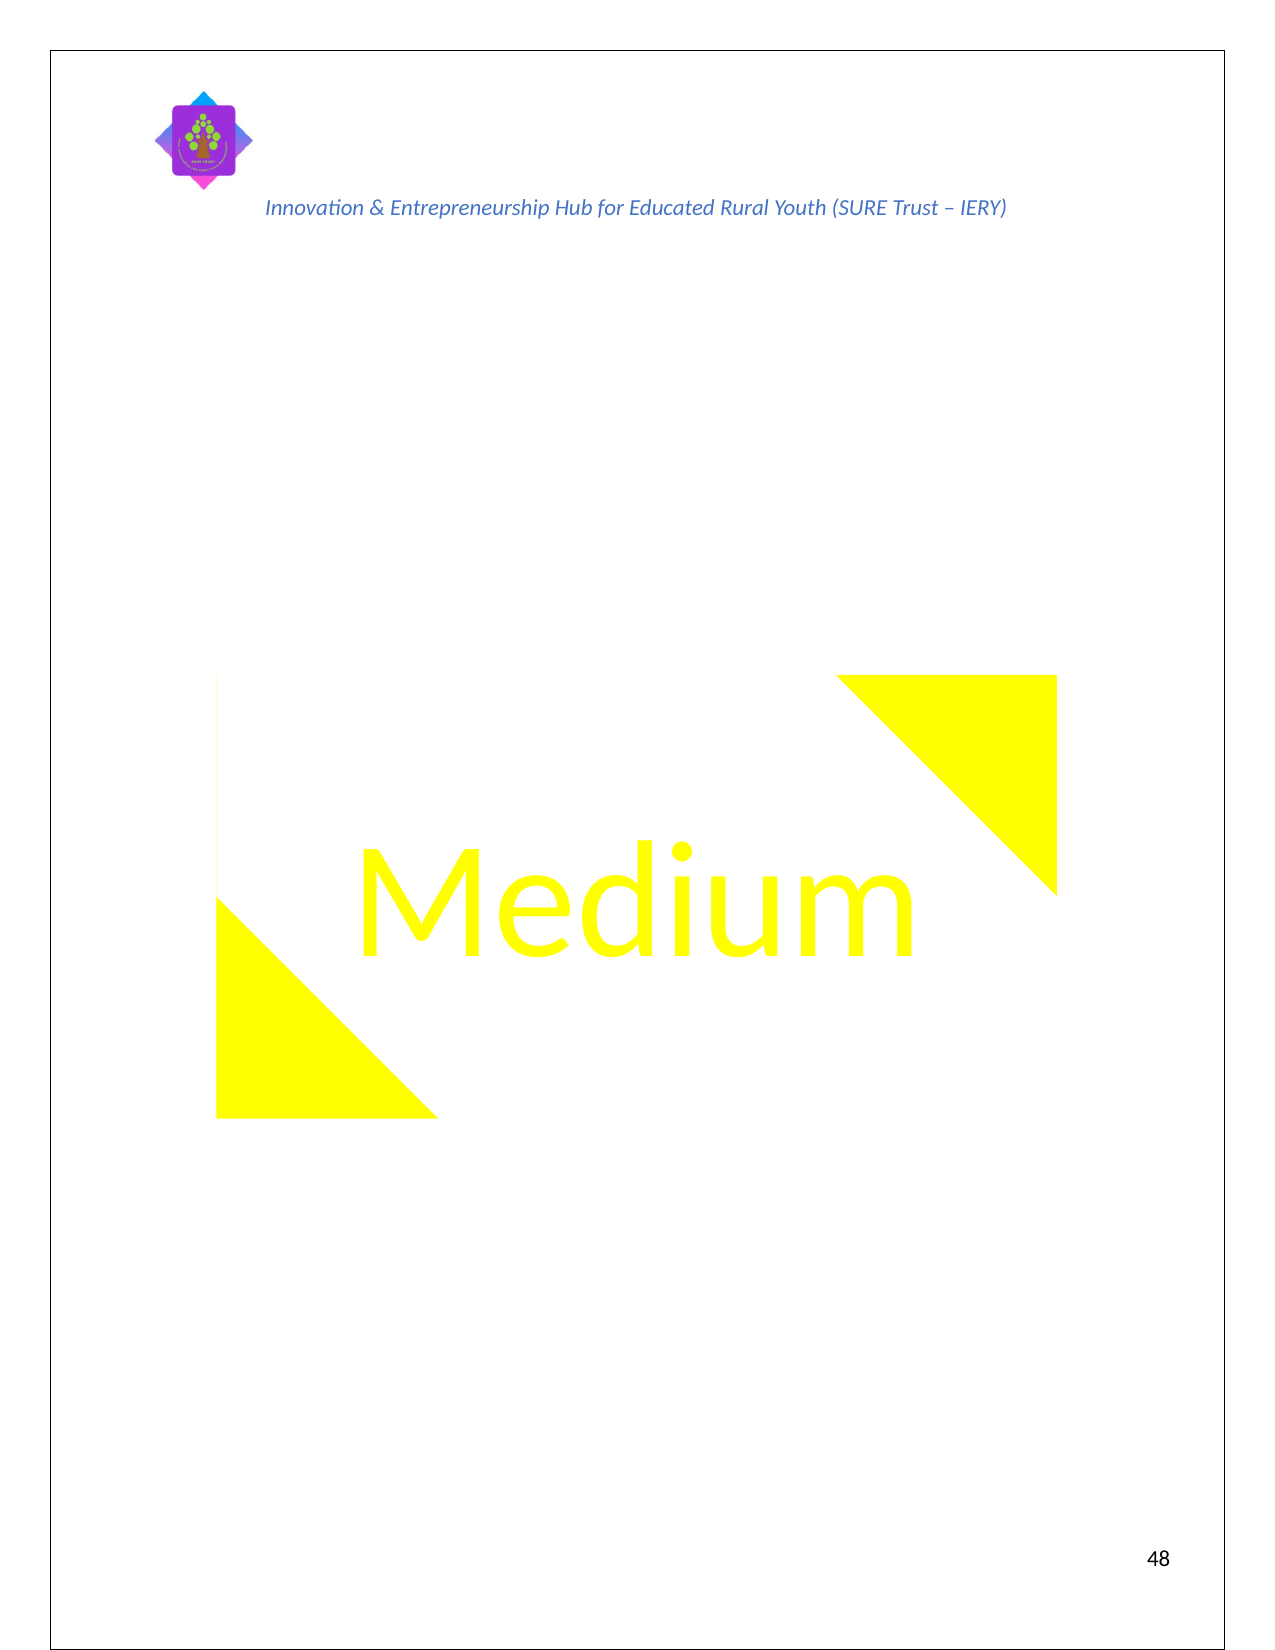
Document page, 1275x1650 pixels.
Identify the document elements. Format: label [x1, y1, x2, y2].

picture [150, 88, 255, 194]
